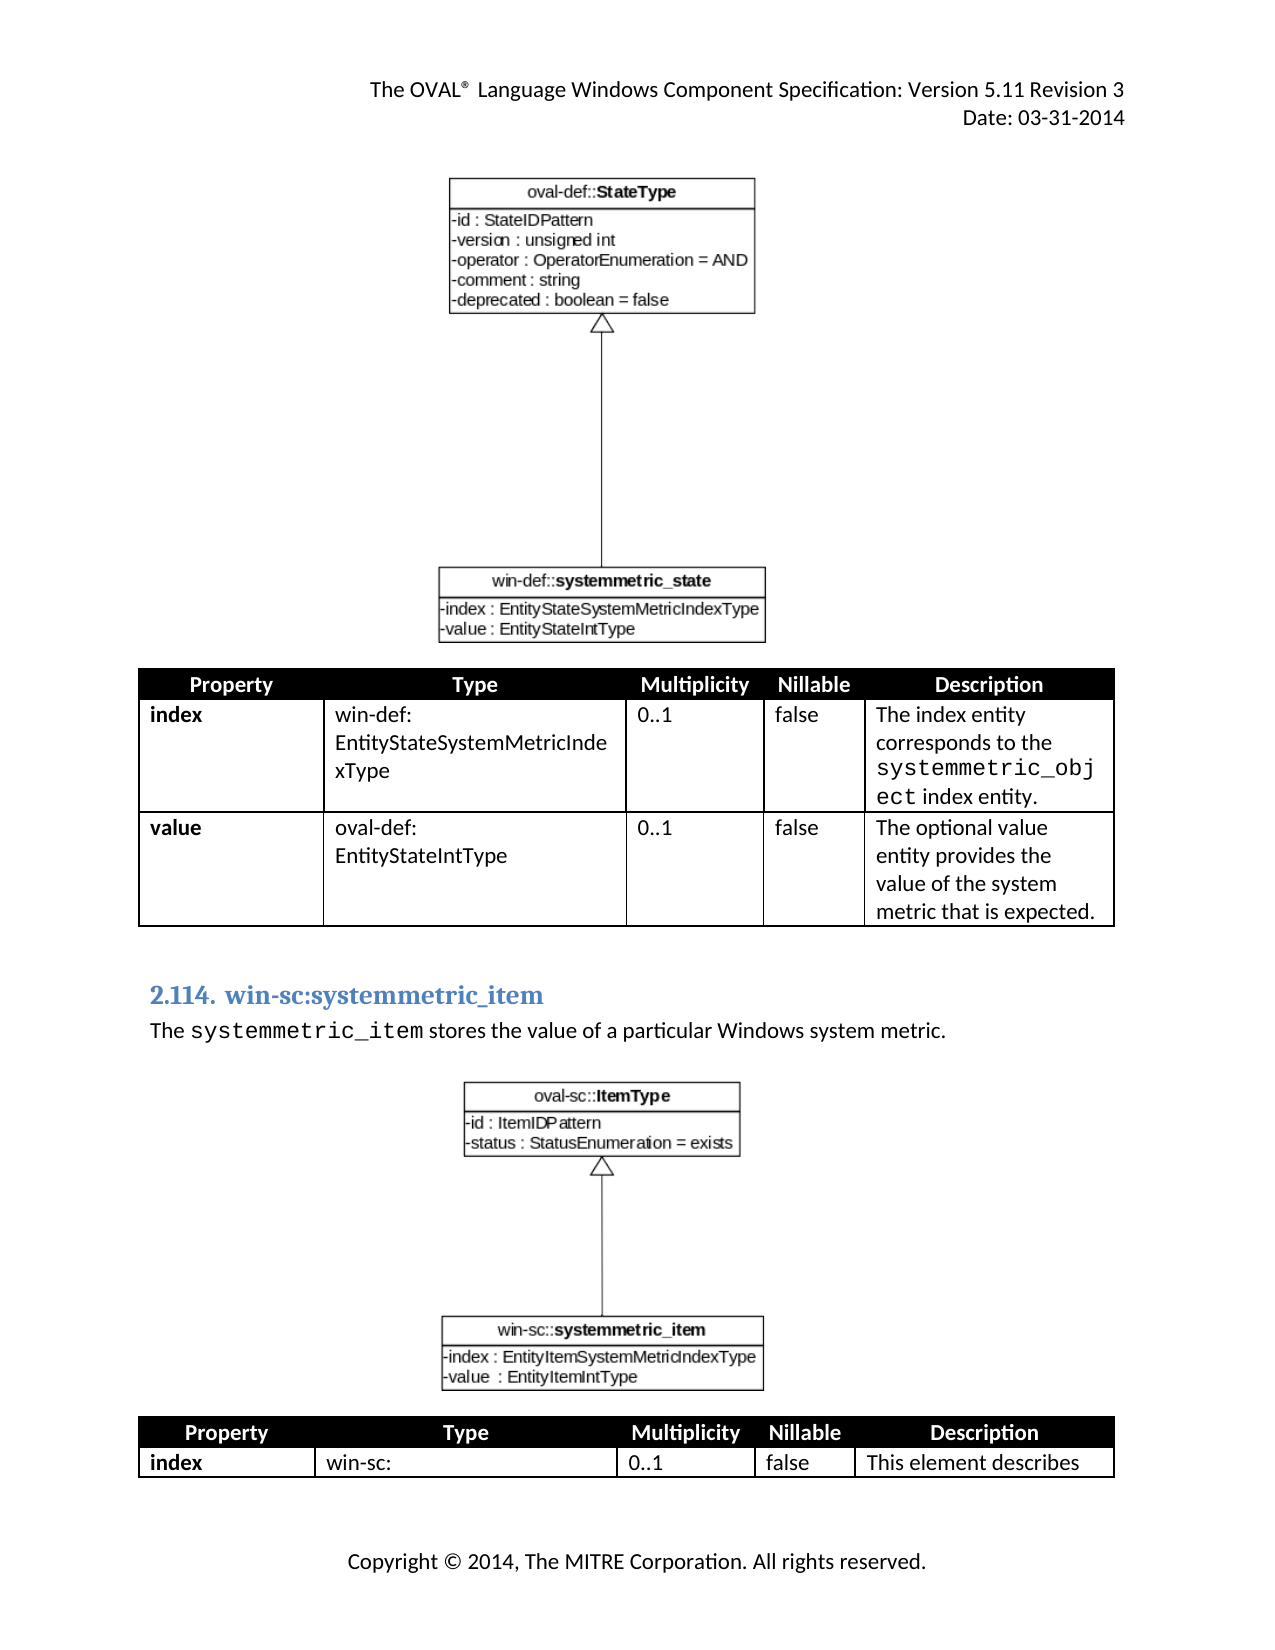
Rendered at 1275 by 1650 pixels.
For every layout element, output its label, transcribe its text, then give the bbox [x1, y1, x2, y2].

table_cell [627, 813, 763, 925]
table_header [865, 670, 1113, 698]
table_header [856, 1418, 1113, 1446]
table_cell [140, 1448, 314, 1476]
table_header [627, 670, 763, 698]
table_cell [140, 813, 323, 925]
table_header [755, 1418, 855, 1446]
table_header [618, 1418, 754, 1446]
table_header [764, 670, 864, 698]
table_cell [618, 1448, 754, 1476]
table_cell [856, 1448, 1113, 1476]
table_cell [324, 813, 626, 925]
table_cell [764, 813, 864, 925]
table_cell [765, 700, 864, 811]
text The systemmetric_item stores the value of a particular Windows system metric. [150, 1016, 1125, 1045]
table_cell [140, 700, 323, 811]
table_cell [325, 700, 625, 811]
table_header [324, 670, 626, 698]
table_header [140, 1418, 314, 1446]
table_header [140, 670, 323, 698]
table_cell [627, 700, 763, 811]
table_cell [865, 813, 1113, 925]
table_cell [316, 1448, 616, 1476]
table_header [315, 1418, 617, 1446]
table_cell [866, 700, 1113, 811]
subtitle win-sc:systemmetric_item [150, 980, 1125, 1011]
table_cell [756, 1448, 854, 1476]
